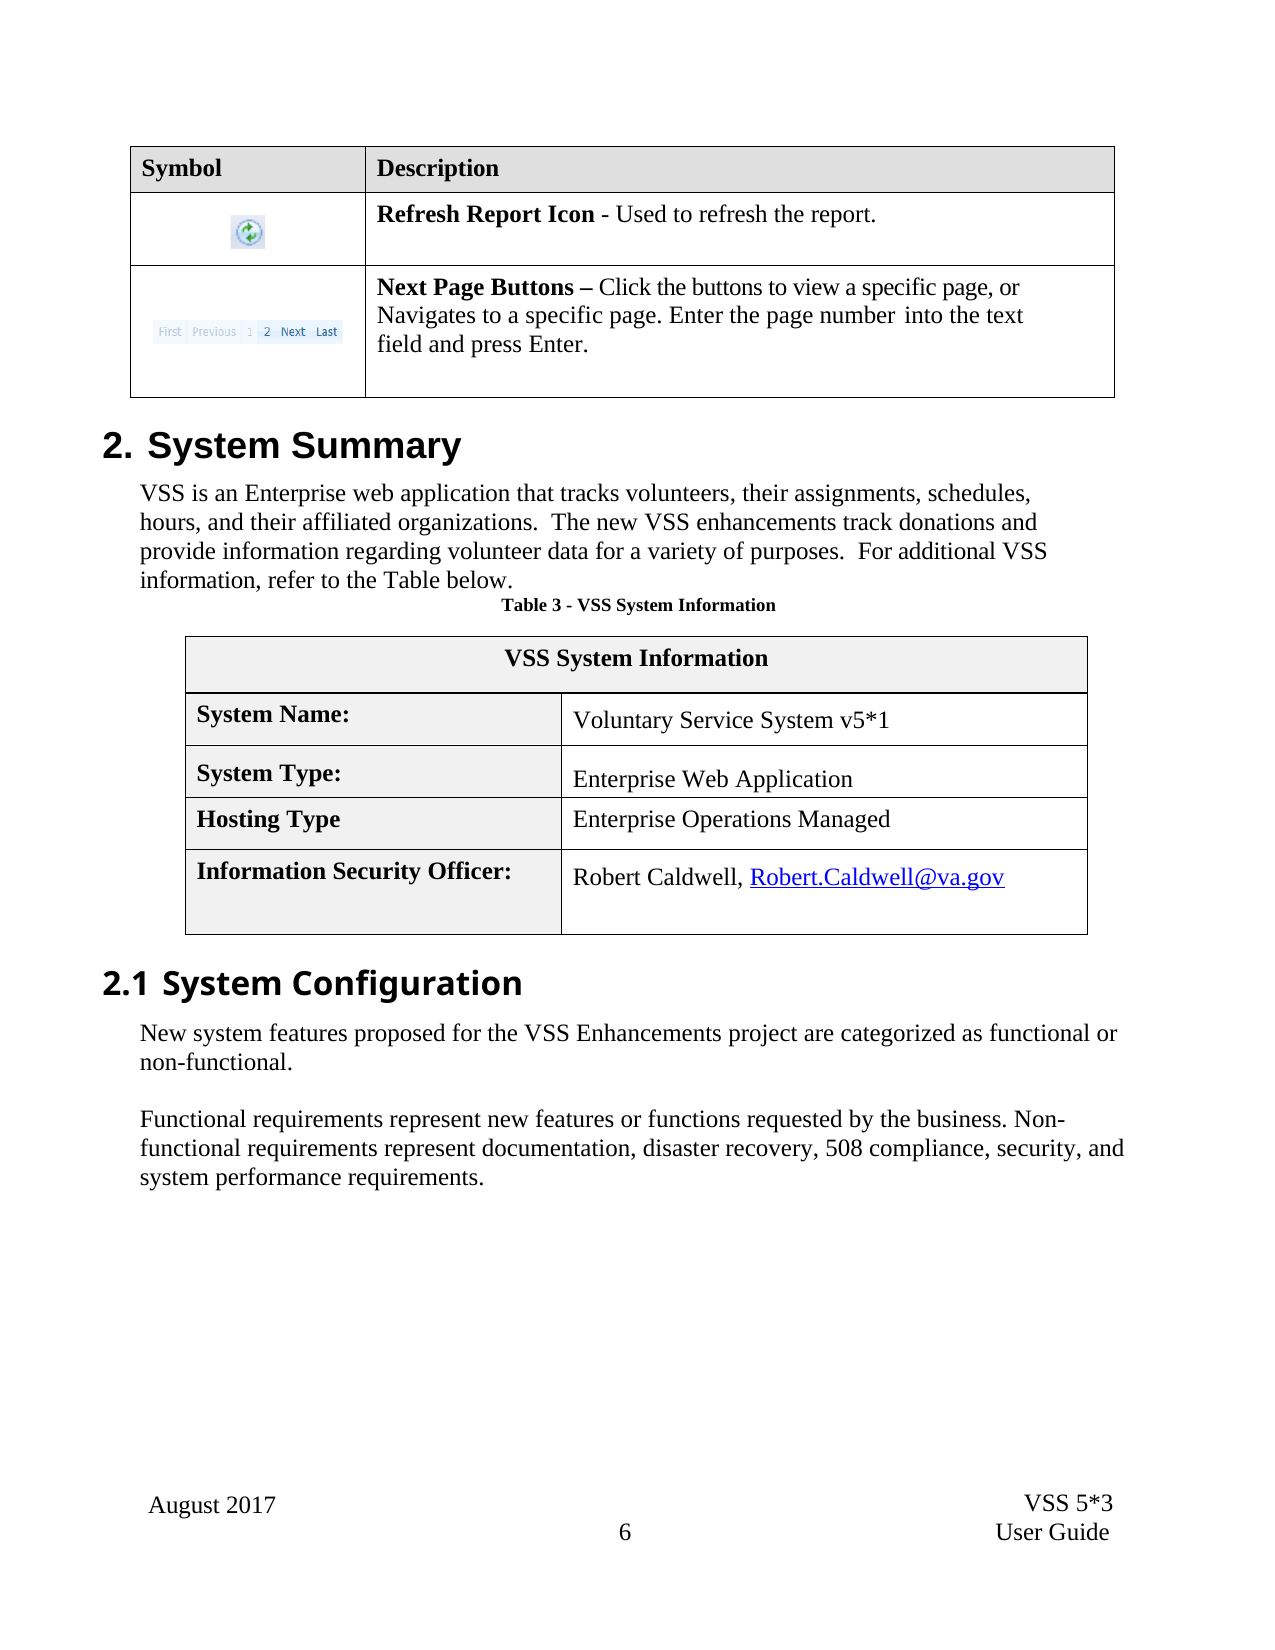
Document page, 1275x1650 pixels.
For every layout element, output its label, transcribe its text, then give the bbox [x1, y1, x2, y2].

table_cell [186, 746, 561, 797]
text VSS is an Enterprise web application that tracks volunteers, their assignments, schedules, hours, and their affiliated organizations. The new VSS enhancements track donations and provide information regarding volunteer data for a variety of purposes. For additional VSS information, refer to the Table below. [139, 478, 1063, 593]
subtitle System Summary [102, 423, 1137, 466]
text New system features proposed for the VSS Enhancements project are categorized as functional or non-functional. [139, 1018, 1137, 1075]
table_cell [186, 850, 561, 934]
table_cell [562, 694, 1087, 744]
picture [230, 215, 265, 249]
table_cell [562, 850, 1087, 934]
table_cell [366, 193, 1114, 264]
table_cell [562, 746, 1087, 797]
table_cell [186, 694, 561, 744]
subtitle System Configuration [102, 960, 1137, 1005]
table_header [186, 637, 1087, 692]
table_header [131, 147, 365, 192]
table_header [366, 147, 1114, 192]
text Functional requirements represent new features or functions requested by the business. Non- functional requirements represent documentation, disaster recovery, 508 compliance, security, and system performance requirements. [139, 1104, 1137, 1190]
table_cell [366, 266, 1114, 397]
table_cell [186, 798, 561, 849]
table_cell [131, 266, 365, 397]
picture [152, 320, 343, 346]
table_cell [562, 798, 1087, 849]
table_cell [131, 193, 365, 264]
